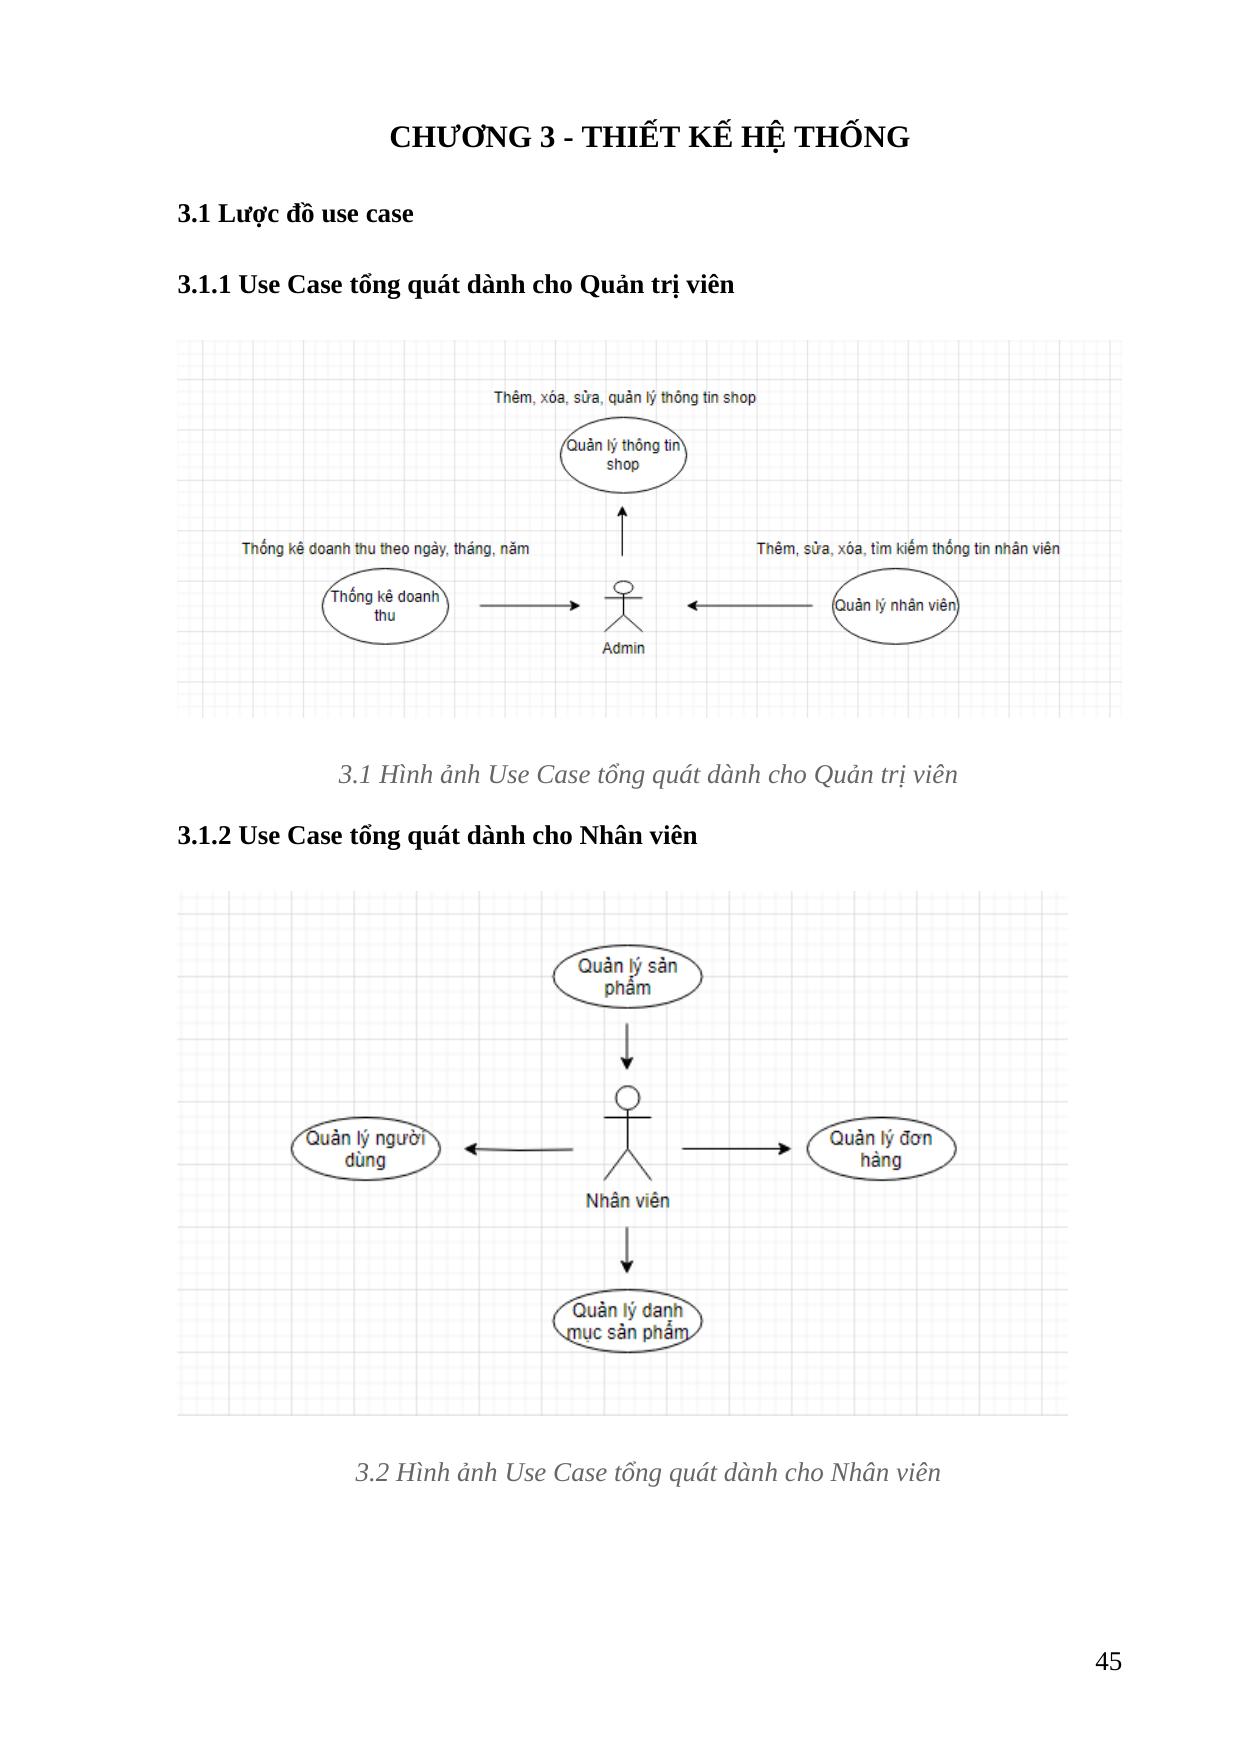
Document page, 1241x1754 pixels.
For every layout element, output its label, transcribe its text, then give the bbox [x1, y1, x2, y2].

subtitle 3.1 Lược đồ use case [177, 197, 1122, 228]
subtitle 3.1.1 Use Case tổng quát dành cho Quản trị viên [177, 269, 1122, 300]
subtitle 3.2 Hình ảnh Use Case tổng quát dành cho Nhân viên [177, 1457, 1122, 1488]
picture [177, 891, 1068, 1416]
subtitle 3.1 Hình ảnh Use Case tổng quát dành cho Quản trị viên [177, 758, 1122, 789]
picture [177, 340, 1122, 718]
subtitle 3.1.2 Use Case tổng quát dành cho Nhân viên [177, 819, 1122, 850]
subtitle CHƯƠNG 3 - THIẾT KẾ HỆ THỐNG [177, 118, 1122, 154]
